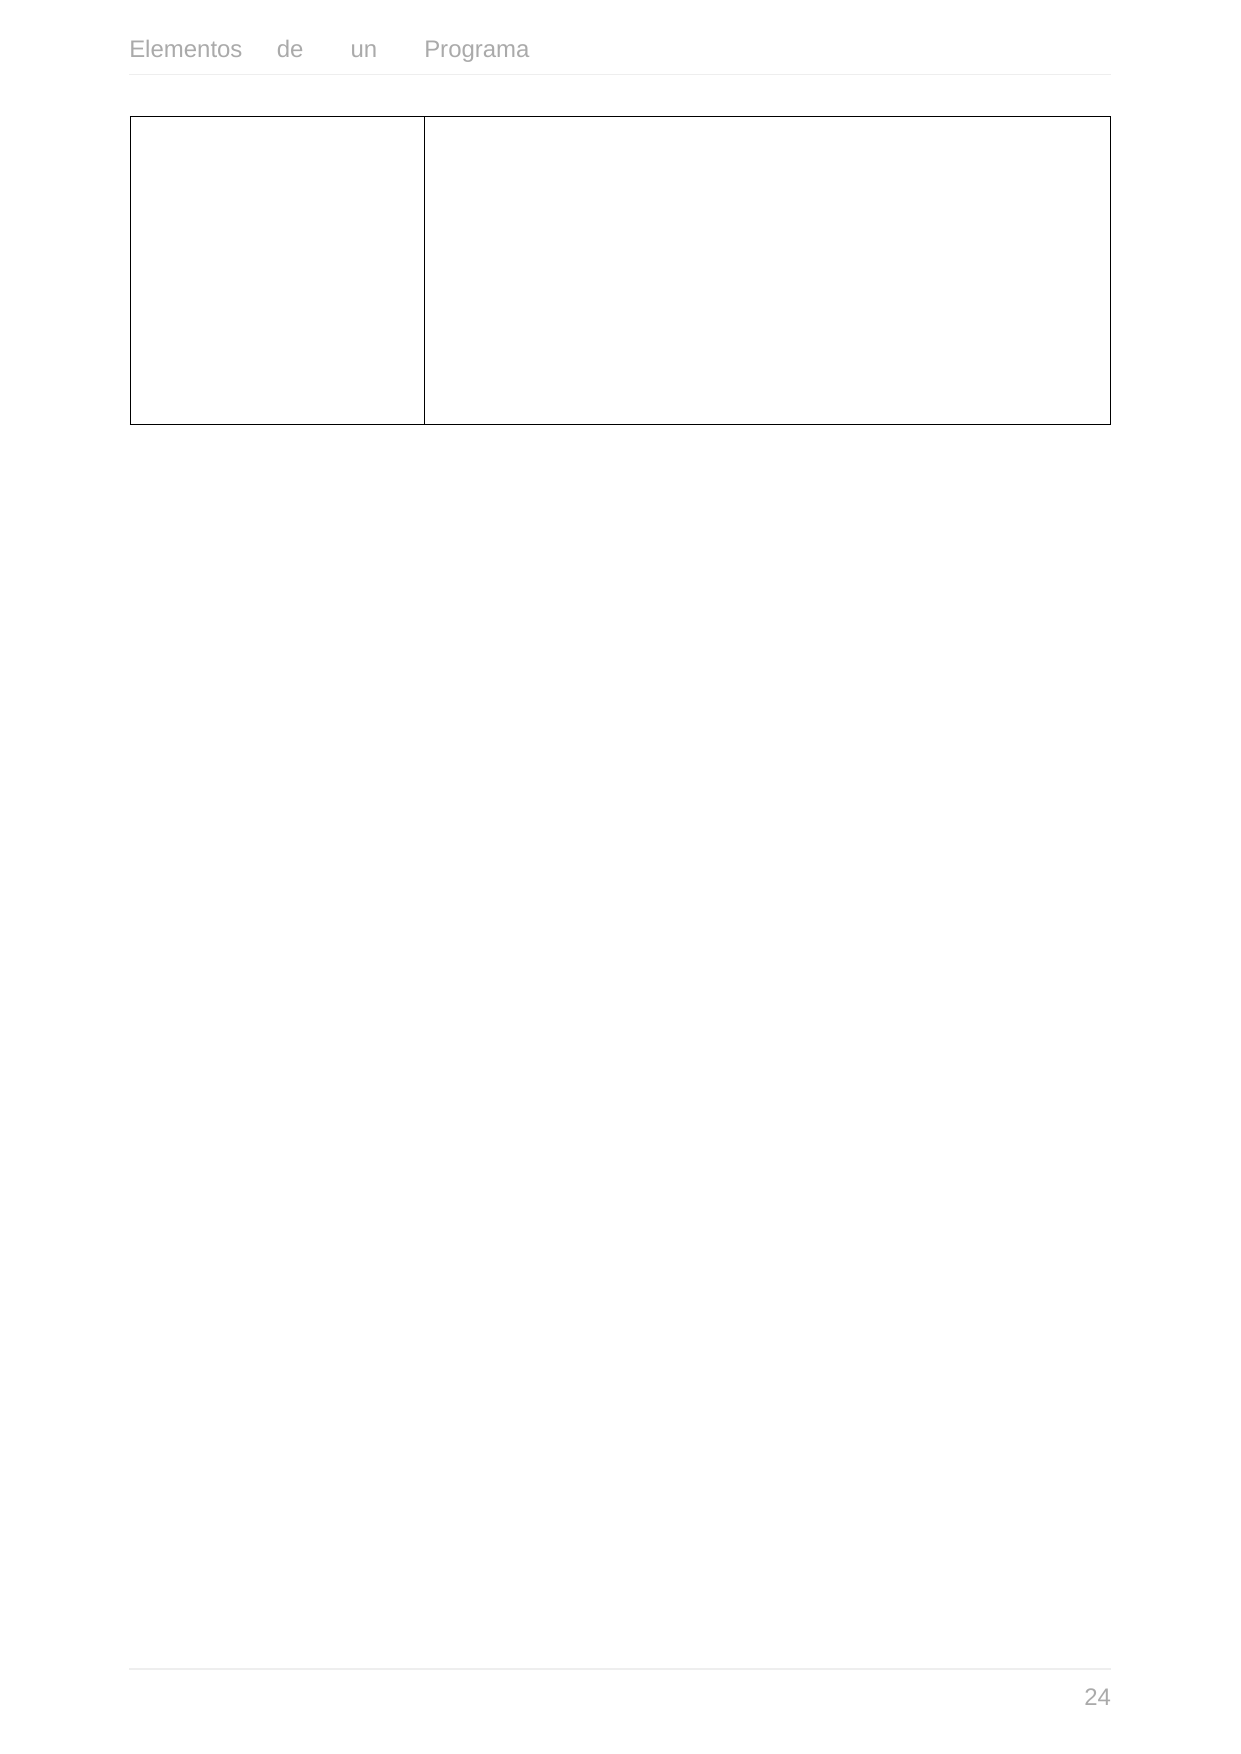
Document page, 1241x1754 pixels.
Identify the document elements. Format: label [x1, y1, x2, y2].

table_cell [131, 117, 424, 424]
table_cell [425, 117, 1110, 424]
